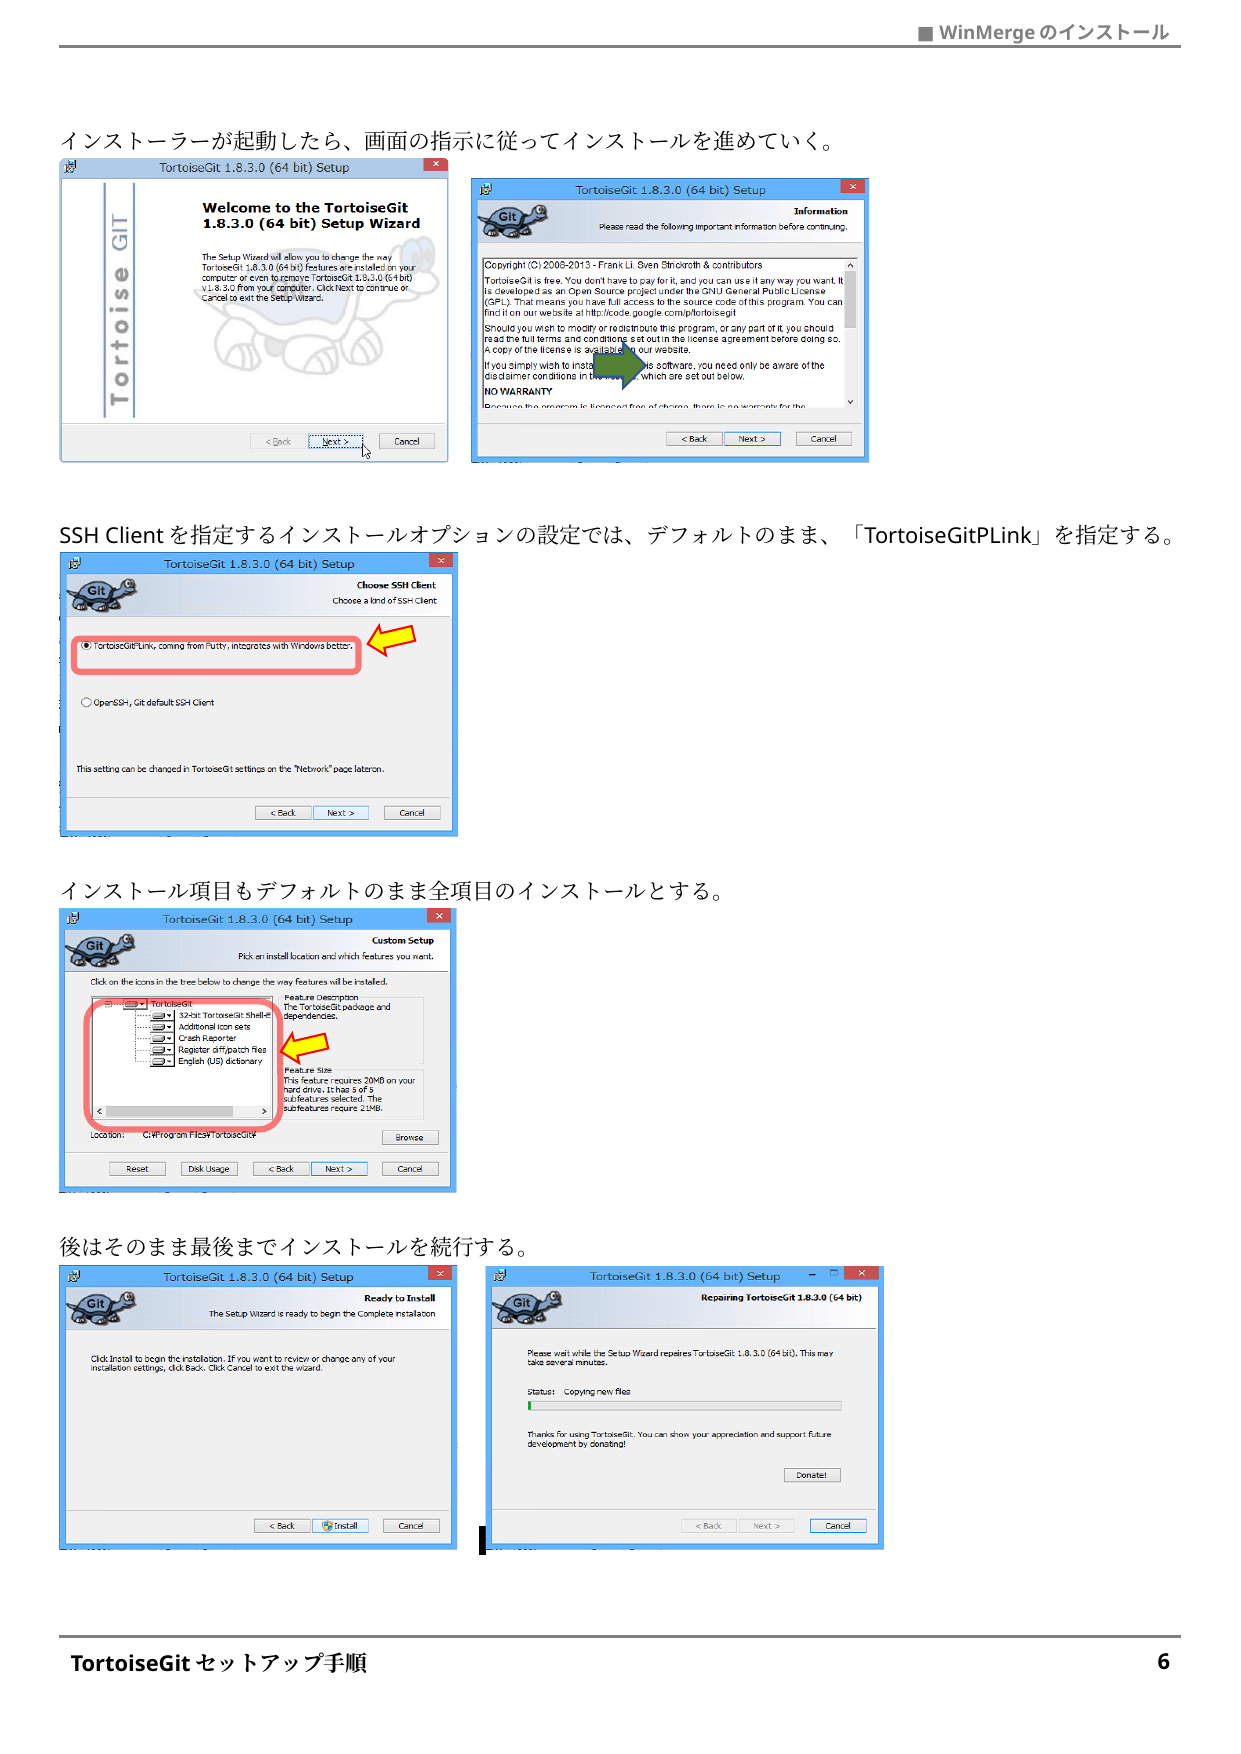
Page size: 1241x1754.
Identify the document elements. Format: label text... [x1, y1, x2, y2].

picture [59, 908, 457, 1193]
text インストーラーが起動したら、画面の指示に従ってインストールを進めていく。 [59, 121, 1181, 159]
picture [59, 552, 459, 837]
picture [59, 1265, 458, 1550]
picture [485, 1266, 884, 1550]
picture [59, 158, 449, 463]
picture [470, 178, 870, 463]
text インストール項目もデフォルトのまま全項目のインストールとする。 [59, 871, 1181, 909]
text SSH Clientを指定するインストールオプションの設定では、デフォルトのまま、「TortoiseGitPLink」を指定する。 [59, 515, 1181, 553]
text 後はそのまま最後までインストールを続行する。 [59, 1228, 1181, 1265]
